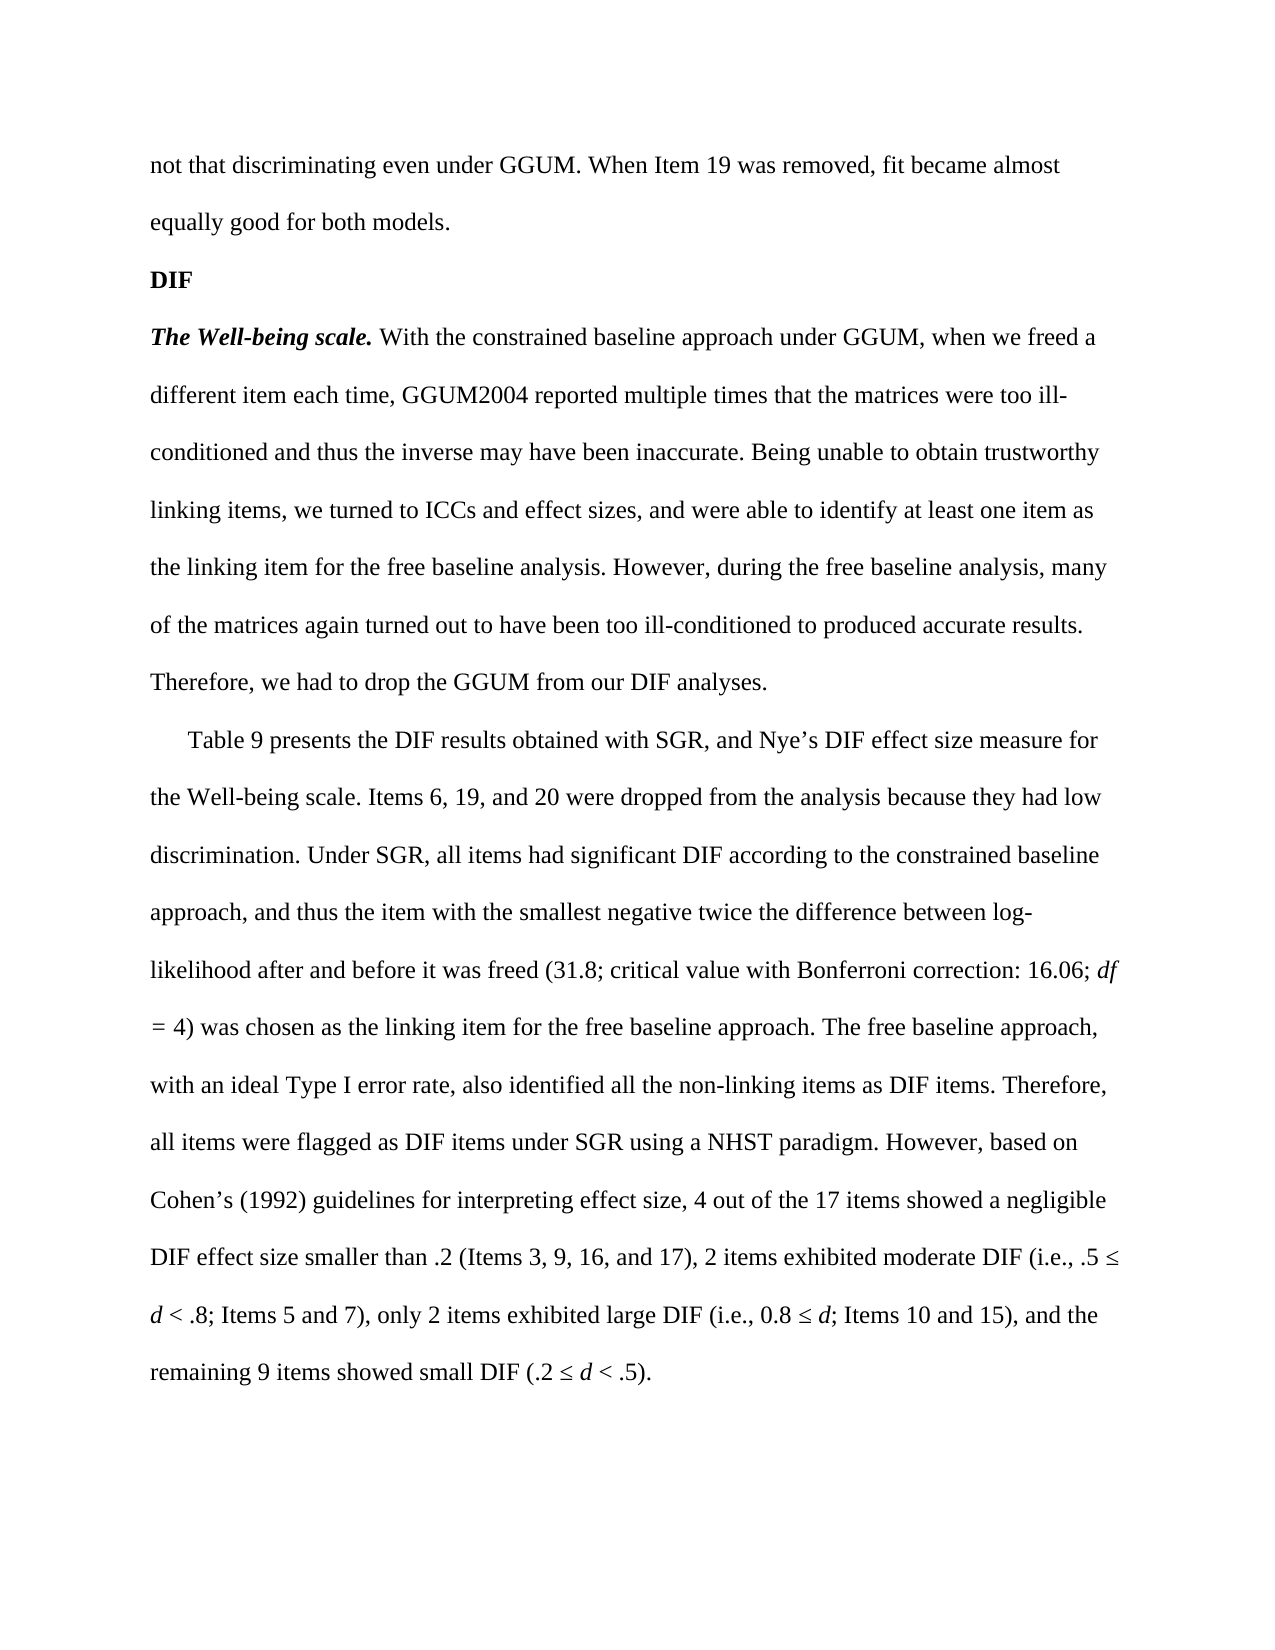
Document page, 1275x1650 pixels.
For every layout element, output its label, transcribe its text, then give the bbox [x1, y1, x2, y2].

text The Well-being scale. With the constrained baseline approach under GGUM, when we freed a different item each time, GGUM2004 reported multiple times that the matrices were too ill-conditioned and thus the inverse may have been inaccurate. Being unable to obtain trustworthy linking items, we turned to ICCs and effect sizes, and were able to identify at least one item as the linking item for the free baseline analysis. However, during the free baseline analysis, many of the matrices again turned out to have been too ill-conditioned to produced accurate results. Therefore, we had to drop the GGUM from our DIF analyses. [150, 322, 1125, 696]
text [150, 150, 1125, 236]
text Table 9 presents the DIF results obtained with SGR, and Nye’s DIF effect size measure for the Well-being scale. Items 6, 19, and 20 were dropped from the analysis because they had low discrimination. Under SGR, all items had significant DIF according to the constrained baseline approach, and thus the item with the smallest negative twice the difference between log-likelihood after and before it was freed (31.8; critical value with Bonferroni correction: 16.06; df = 4) was chosen as the linking item for the free baseline approach. The free baseline approach, with an ideal Type I error rate, also identified all the non-linking items as DIF items. Therefore, all items were flagged as DIF items under SGR using a NHST paradigm. However, based on Cohen’s (1992) guidelines for interpreting effect size, 4 out of the 17 items showed a negligible DIF effect size smaller than .2 (Items 3, 9, 16, and 17), 2 items exhibited moderate DIF (i.e., .5 ≤ d < .8; Items 5 and 7), only 2 items exhibited large DIF (i.e., 0.8 ≤ d; Items 10 and 15), and the remaining 9 items showed small DIF (.2 ≤ d < .5). [150, 725, 1125, 1386]
text DIF [150, 265, 1125, 294]
